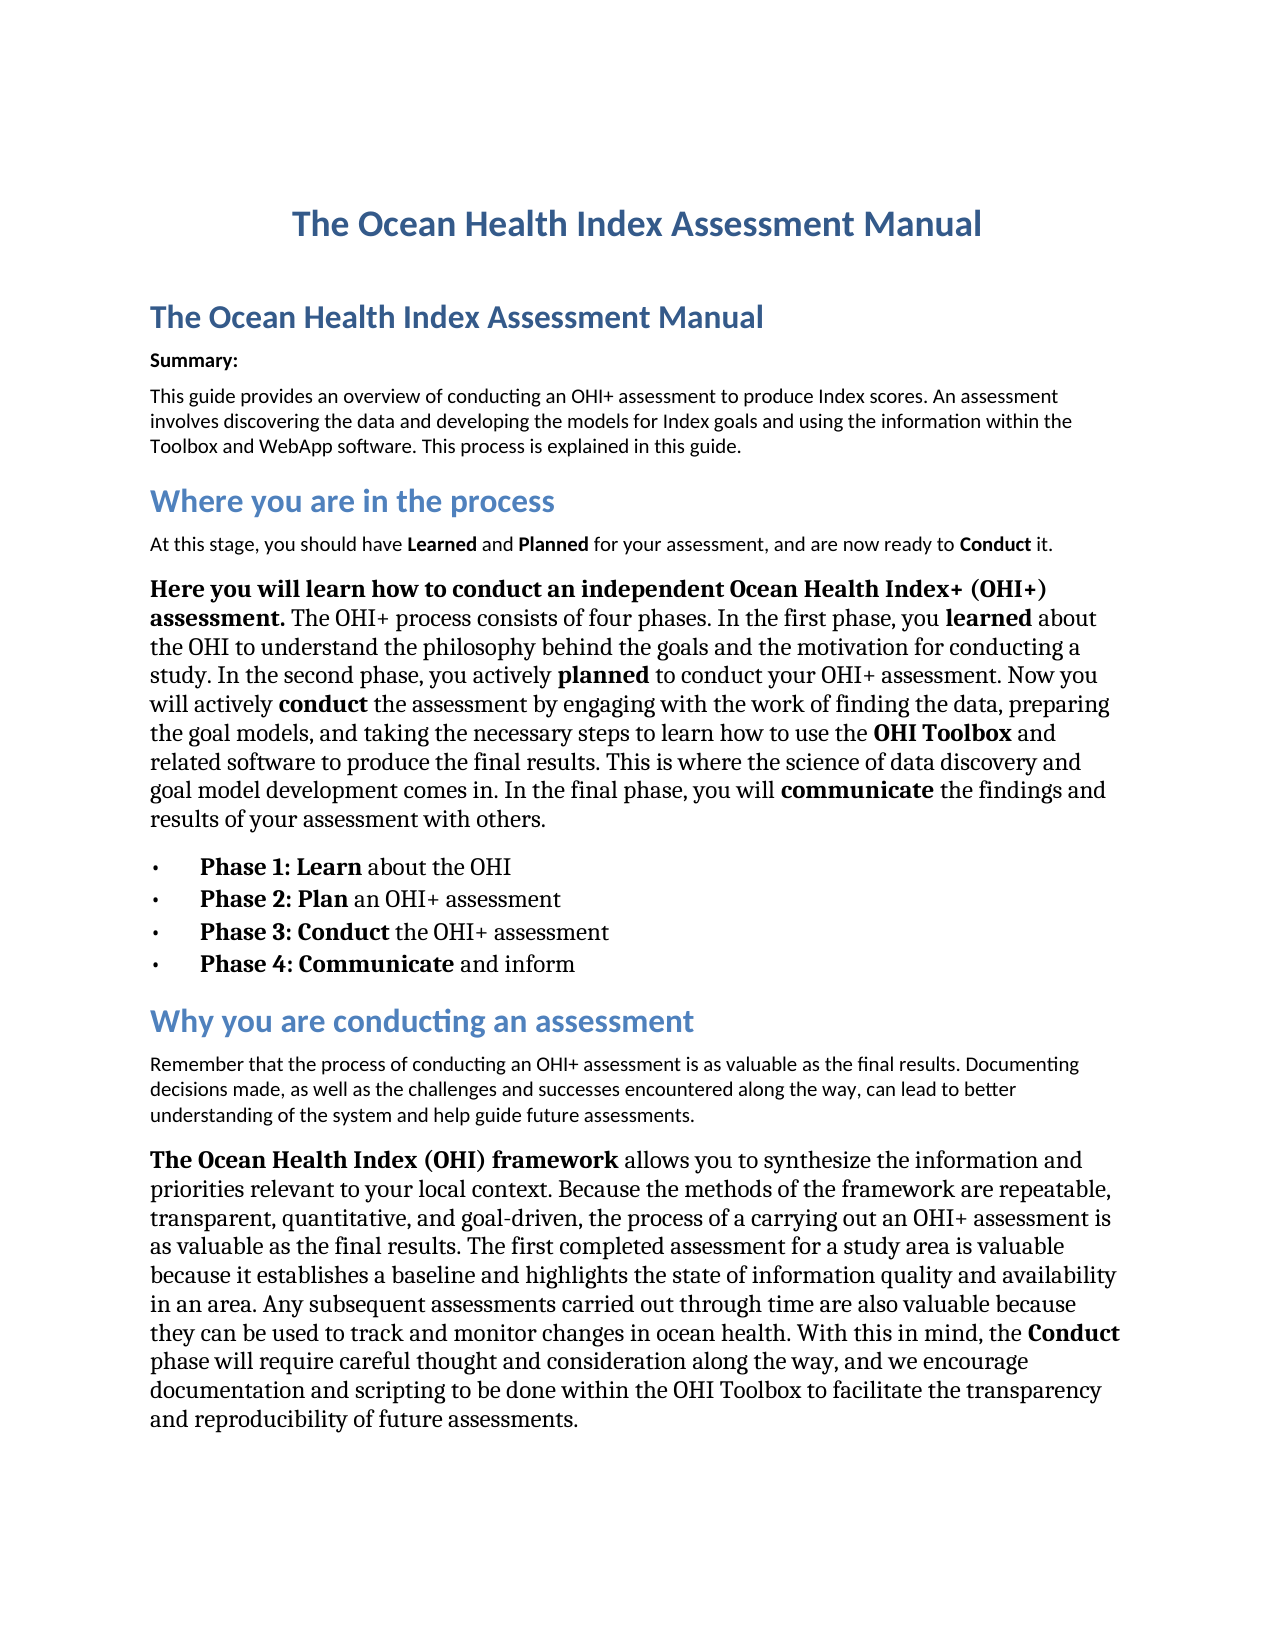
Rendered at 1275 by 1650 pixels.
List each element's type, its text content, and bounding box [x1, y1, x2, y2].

list Phase 2: Plan an OHI+ assessment [150, 885, 1125, 914]
title The Ocean Health Index Assessment Manual [150, 200, 1125, 246]
text At this stage, you should have Learned and Planned for your assessment, and are now ready to Conduct it. [150, 531, 1125, 556]
list Phase 4: Communicate and inform [150, 950, 1125, 979]
text Remember that the process of conducting an OHI+ assessment is as valuable as the final results. Documenting decisions made, as well as the challenges and successes encountered along the way, can lead to better understanding of the system and help guide future assessments. [150, 1051, 1125, 1127]
subtitle The Ocean Health Index Assessment Manual [150, 296, 1125, 337]
list Phase 3: Conduct the OHI+ assessment [150, 918, 1125, 946]
text Here you will learn how to conduct an independent Ocean Health Index+ (OHI+) assessment. The OHI+ process consists of four phases. In the first phase, you learned about the OHI to understand the philosophy behind the goals and the motivation for conducting a study. In the second phase, you actively planned to conduct your OHI+ assessment. Now you will actively conduct the assessment by engaging with the work of finding the data, preparing the goal models, and taking the necessary steps to learn how to use the OHI Toolbox and related software to produce the final results. This is where the science of data discovery and goal model development comes in. In the final phase, you will communicate the findings and results of your assessment with others. [150, 575, 1125, 834]
subtitle Where you are in the process [150, 480, 1125, 521]
text Summary: [150, 347, 1125, 372]
list Phase 1: Learn about the OHI [150, 853, 1125, 881]
text The Ocean Health Index (OHI) framework allows you to synthesize the information and priorities relevant to your local context. Because the methods of the framework are repeatable, transparent, quantitative, and goal-driven, the process of a carrying out an OHI+ assessment is as valuable as the final results. The first completed assessment for a study area is valuable because it establishes a baseline and highlights the state of information quality and availability in an area. Any subsequent assessments carried out through time are also valuable because they can be used to track and monitor changes in ocean health. With this in mind, the Conduct phase will require careful thought and consideration along the way, and we encourage documentation and scripting to be done within the OHI Toolbox to facilitate the transparency and reproducibility of future assessments. [150, 1146, 1125, 1433]
text This guide provides an overview of conducting an OHI+ assessment to produce Index scores. An assessment involves discovering the data and developing the models for Index goals and using the information within the Toolbox and WebApp software. This process is explained in this guide. [150, 383, 1125, 459]
subtitle Why you are conducting an assessment [150, 1000, 1125, 1041]
